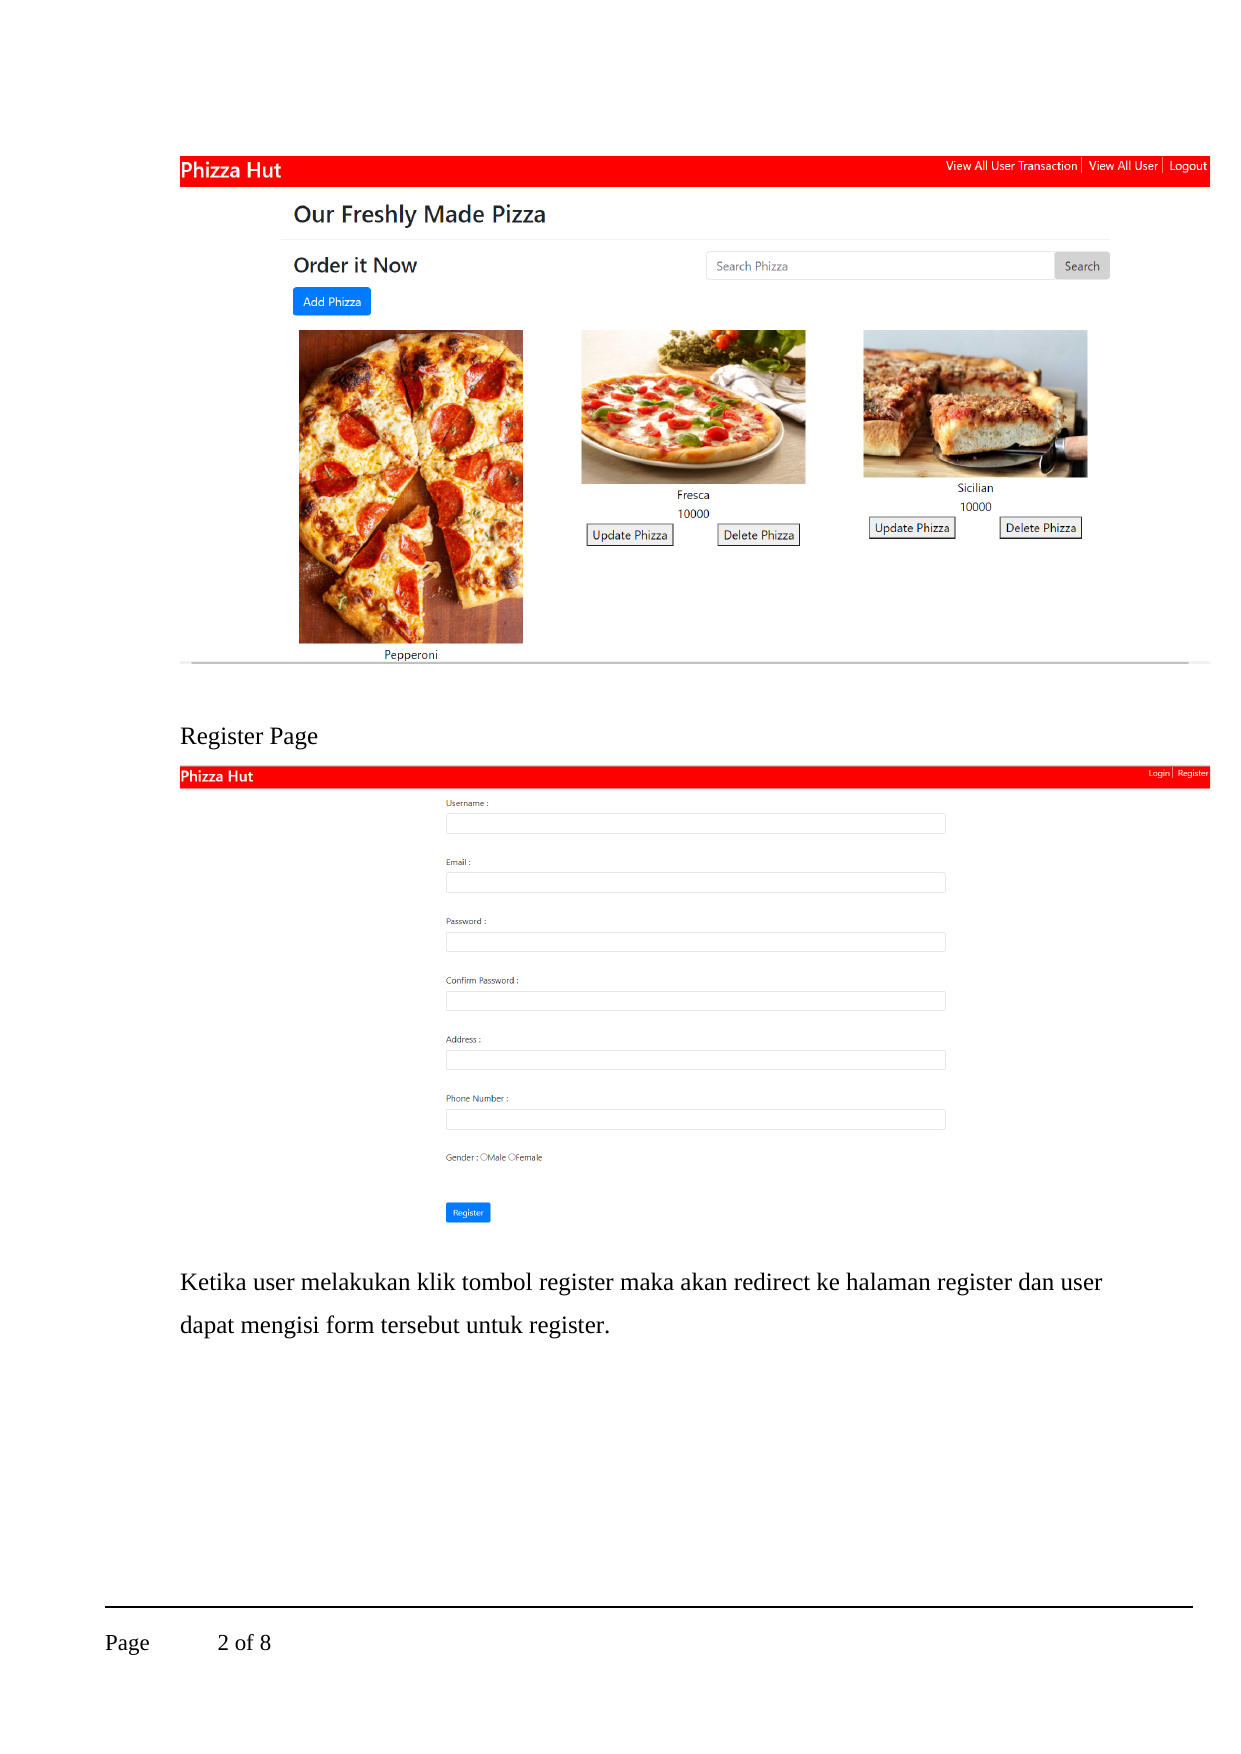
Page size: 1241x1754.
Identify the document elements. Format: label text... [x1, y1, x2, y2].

list Ketika user melakukan klik tombol register maka akan redirect ke halaman register dan user dapat mengisi form tersebut untuk register. [180, 1267, 1135, 1339]
picture [180, 156, 1211, 664]
picture [180, 764, 1211, 1253]
list Register Page [180, 721, 1135, 750]
